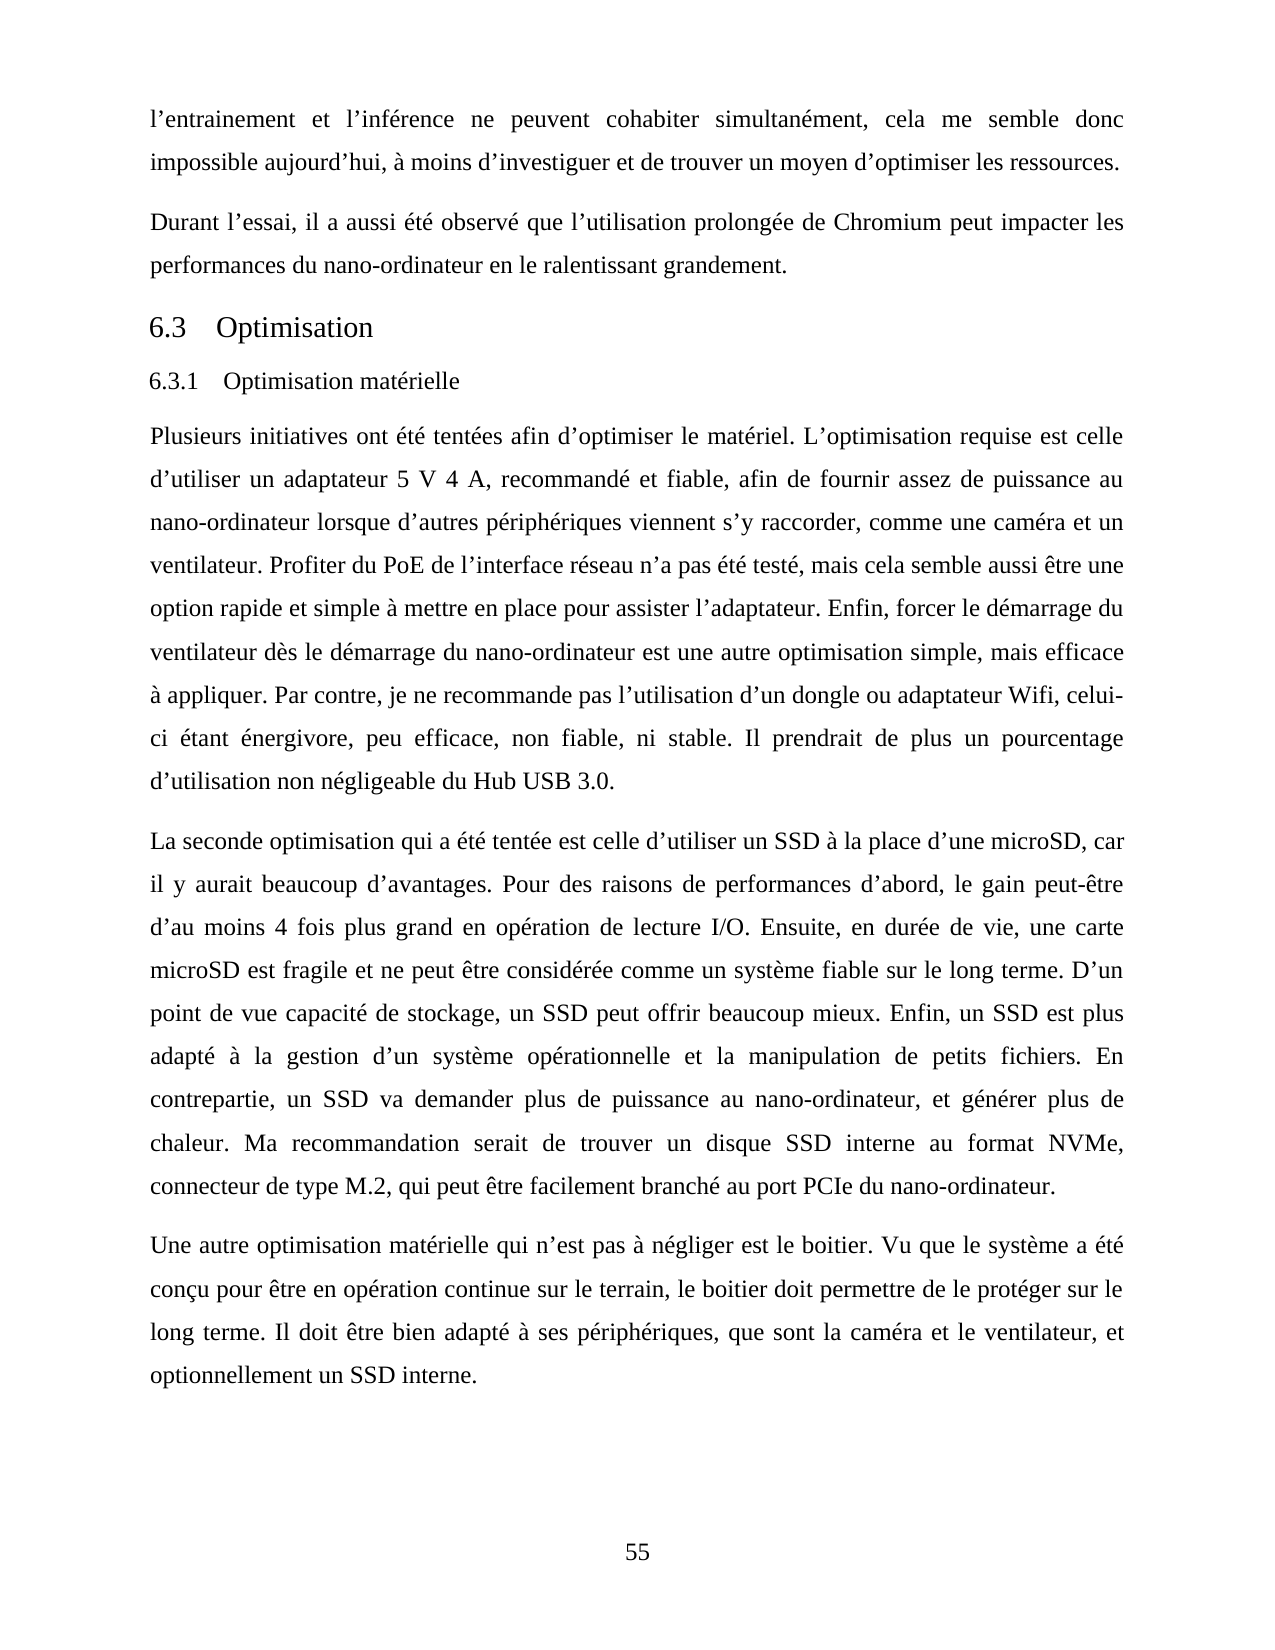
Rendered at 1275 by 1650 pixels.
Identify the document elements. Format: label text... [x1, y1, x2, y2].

text La seconde optimisation qui a été tentée est celle d’utiliser un SSD à la place d’une microSD, car il y aurait beaucoup d’avantages. Pour des raisons de performances d’abord, le gain peut-être d’au moins 4 fois plus grand en opération de lecture I/O. Ensuite, en durée de vie, une carte microSD est fragile et ne peut être considérée comme un système fiable sur le long terme. D’un point de vue capacité de stockage, un SSD peut offrir beaucoup mieux. Enfin, un SSD est plus adapté à la gestion d’un système opérationnelle et la manipulation de petits fichiers. En contrepartie, un SSD va demander plus de puissance au nano-ordinateur, et générer plus de chaleur. Ma recommandation serait de trouver un disque SSD interne au format NVMe, connecteur de type M.2, qui peut être facilement branché au port PCIe du nano-ordinateur. [150, 826, 1125, 1199]
subtitle Optimisation matérielle [148, 366, 1125, 395]
subtitle Optimisation [148, 309, 1125, 344]
text Plusieurs initiatives ont été tentées afin d’optimiser le matériel. L’optimisation requise est celle d’utiliser un adaptateur 5 V 4 A, recommandé et fiable, afin de fournir assez de puissance au nano-ordinateur lorsque d’autres périphériques viennent s’y raccorder, comme une caméra et un ventilateur. Profiter du PoE de l’interface réseau n’a pas été testé, mais cela semble aussi être une option rapide et simple à mettre en place pour assister l’adaptateur. Enfin, forcer le démarrage du ventilateur dès le démarrage du nano-ordinateur est une autre optimisation simple, mais efficace à appliquer. Par contre, je ne recommande pas l’utilisation d’un dongle ou adaptateur Wifi, celui-ci étant énergivore, peu efficace, non fiable, ni stable. Il prendrait de plus un pourcentage d’utilisation non négligeable du Hub USB 3.0. [150, 421, 1125, 795]
text Une autre optimisation matérielle qui n’est pas à négliger est le boitier. Vu que le système a été conçu pour être en opération continue sur le terrain, le boitier doit permettre de le protéger sur le long terme. Il doit être bien adapté à ses périphériques, que sont la caméra et le ventilateur, et optionnellement un SSD interne. [150, 1231, 1125, 1389]
text Durant l’essai, il a aussi été observé que l’utilisation prolongée de Chromium peut impacter les performances du nano-ordinateur en le ralentissant grandement. [150, 207, 1125, 278]
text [150, 104, 1125, 176]
